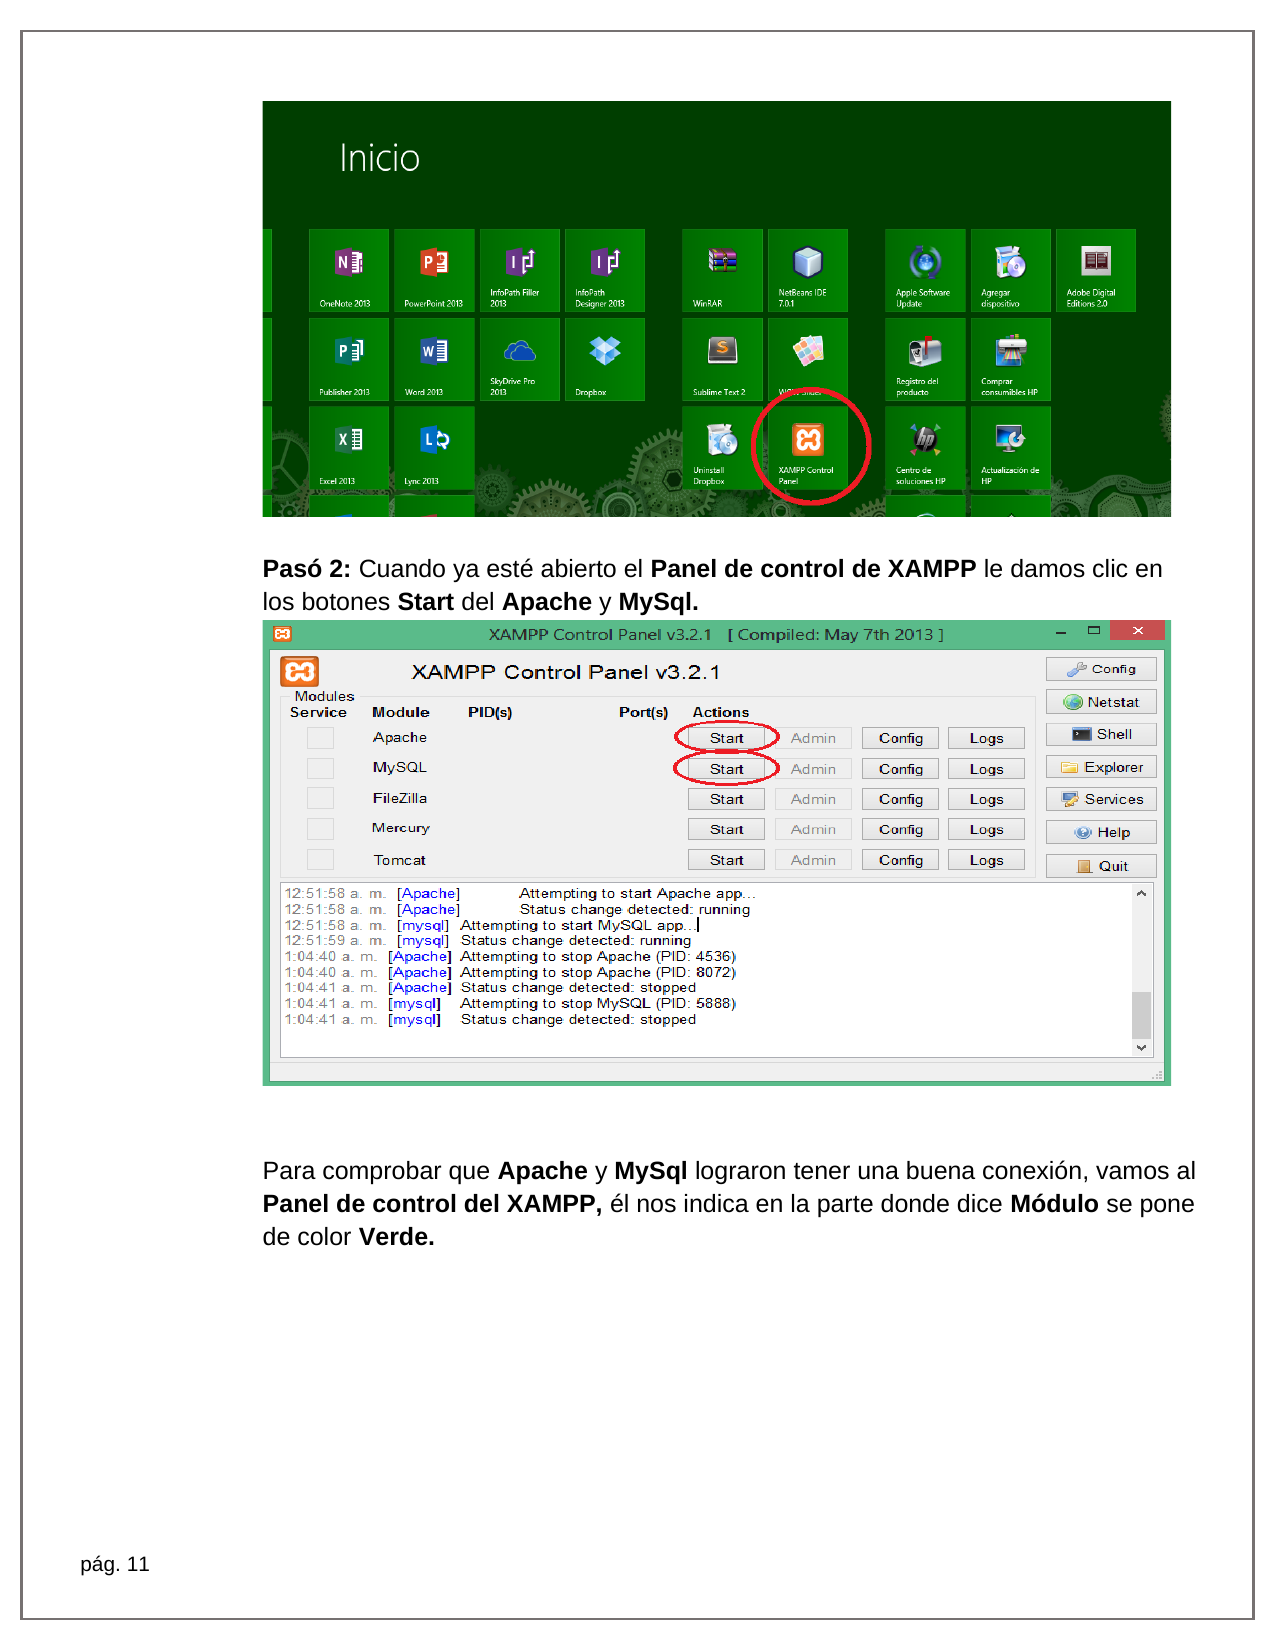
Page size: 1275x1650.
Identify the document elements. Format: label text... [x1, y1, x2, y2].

picture [262, 620, 1172, 1086]
picture [262, 101, 1172, 517]
list Para comprobar que Apache y MySql lograron tener una buena conexión, vamos al Panel de control del XAMPP, él nos indica en la parte donde dice Módulo se pone de color Verde. [262, 1156, 1200, 1250]
list Pasó 2: Cuando ya esté abierto el Panel de control de XAMPP le damos clic en los botones Start del Apache y MySql. [262, 554, 1200, 616]
